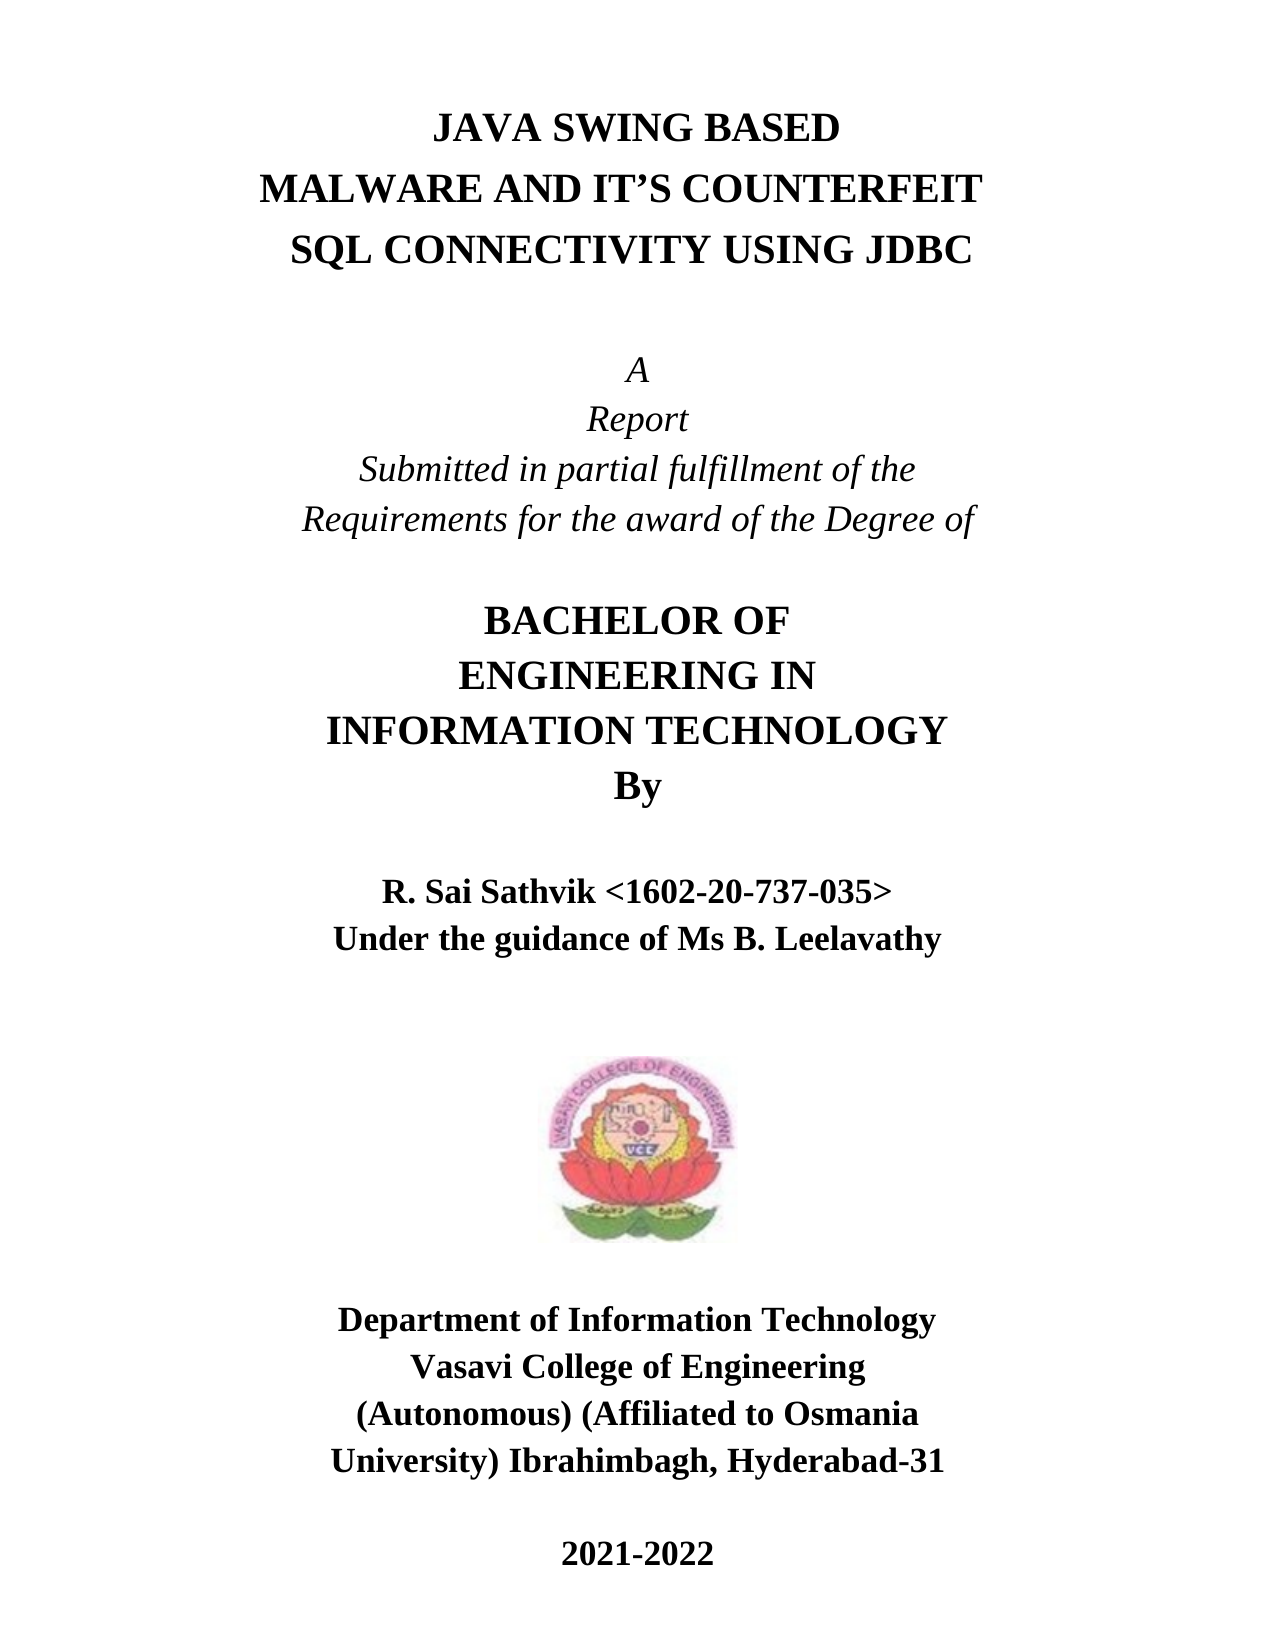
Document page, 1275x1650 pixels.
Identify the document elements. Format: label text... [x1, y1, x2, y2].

text A [48, 347, 1227, 390]
text Report [263, 397, 1012, 440]
text By [263, 760, 1012, 808]
text JAVA SWING BASED [263, 102, 1010, 150]
picture [537, 1056, 738, 1243]
text 2021-2022 [263, 1533, 1012, 1573]
text SQL CONNECTIVITY USING JDBC [29, 224, 1010, 272]
text Submitted in partial fulfillment of the Requirements for the award of the Degree of [263, 446, 1012, 539]
text BACHELOR OF ENGINEERING IN [328, 595, 945, 698]
text Under the guidance of Ms B. Leelavathy [263, 918, 1011, 958]
text INFORMATION TECHNOLOGY [263, 705, 1011, 753]
subtitle Department of Information Technology Vasavi College of Engineering (Autonomous) (Affiliated to Osmania University) Ibrahimbagh, Hyderabad-31 [298, 1298, 976, 1480]
text MALWARE AND IT’S COUNTERFEIT [29, 163, 1010, 211]
subtitle R. Sai Sathvik <1602-20-737-035> [263, 871, 1011, 911]
